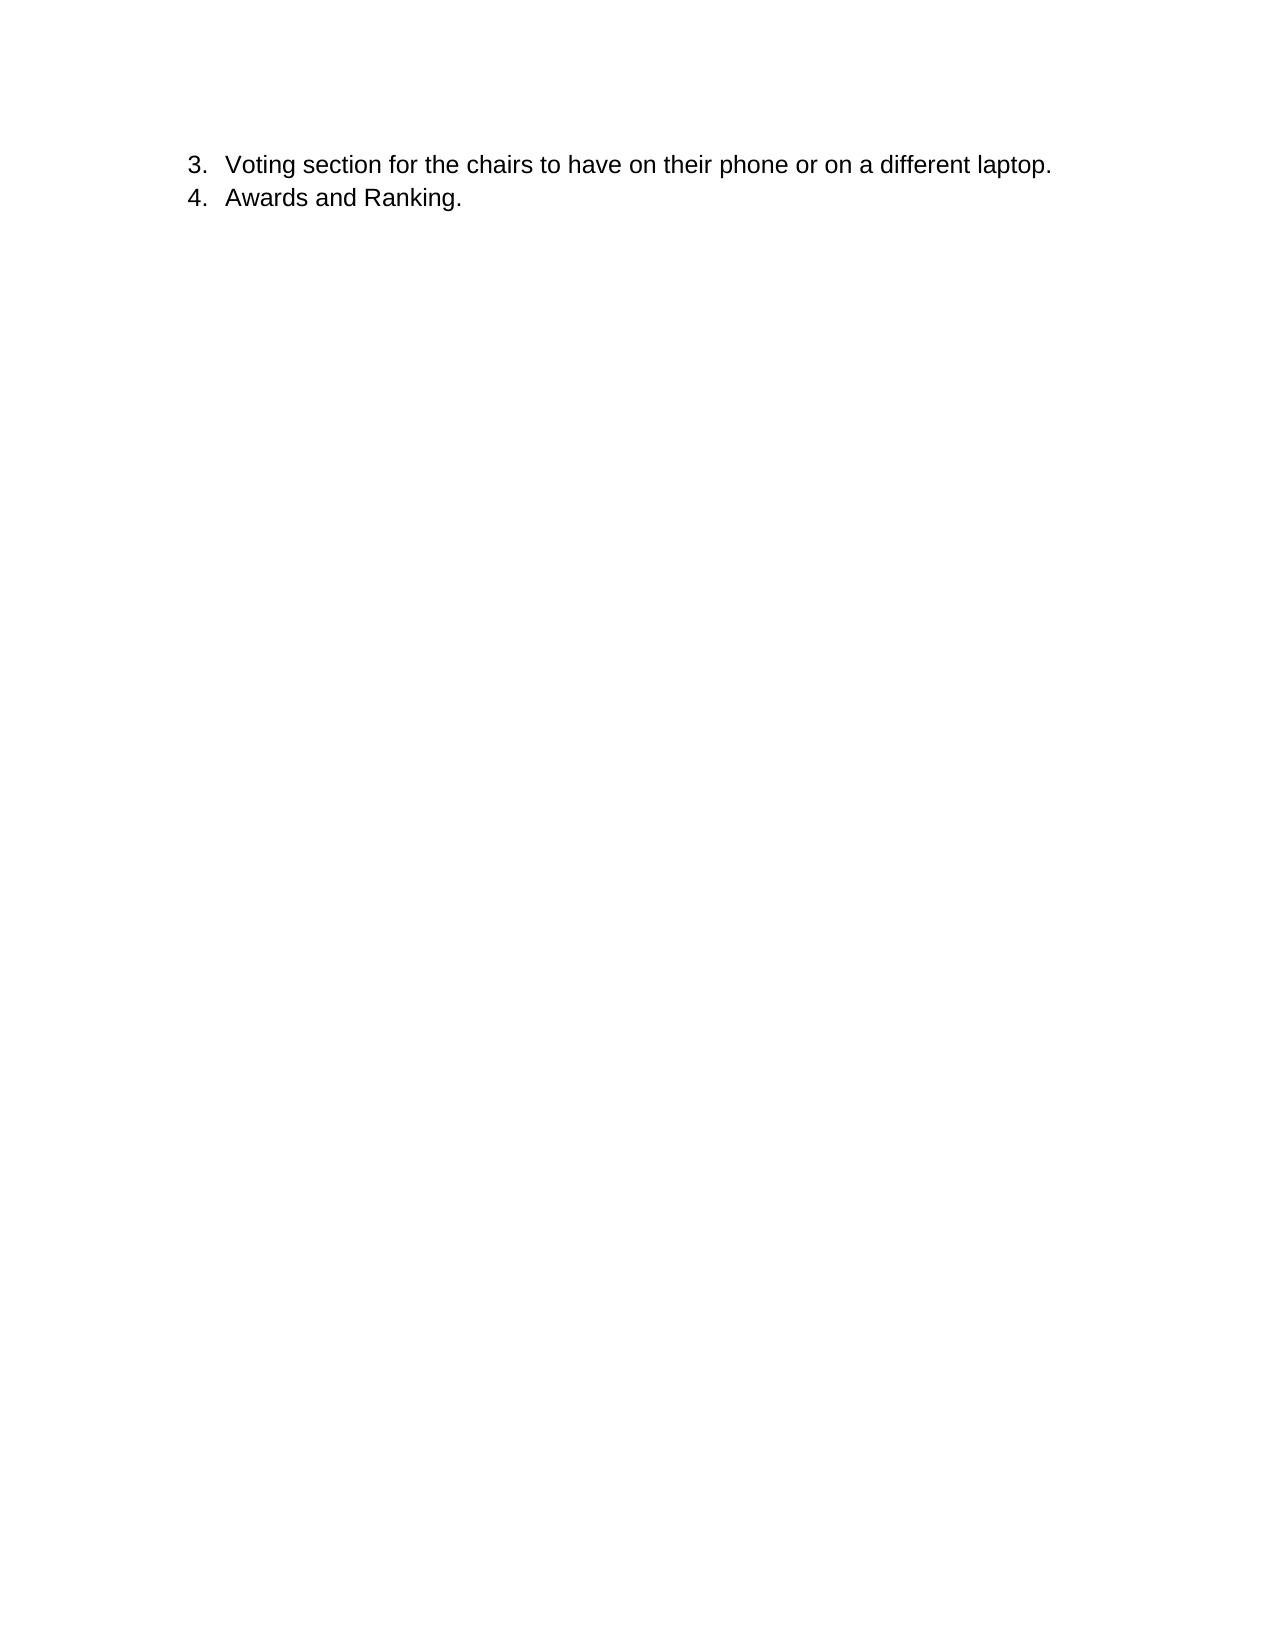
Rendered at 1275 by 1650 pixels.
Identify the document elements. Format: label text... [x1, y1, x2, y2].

list Voting section for the chairs to have on their phone or on a different laptop. [187, 150, 1125, 179]
list Awards and Ranking. [187, 183, 1125, 212]
